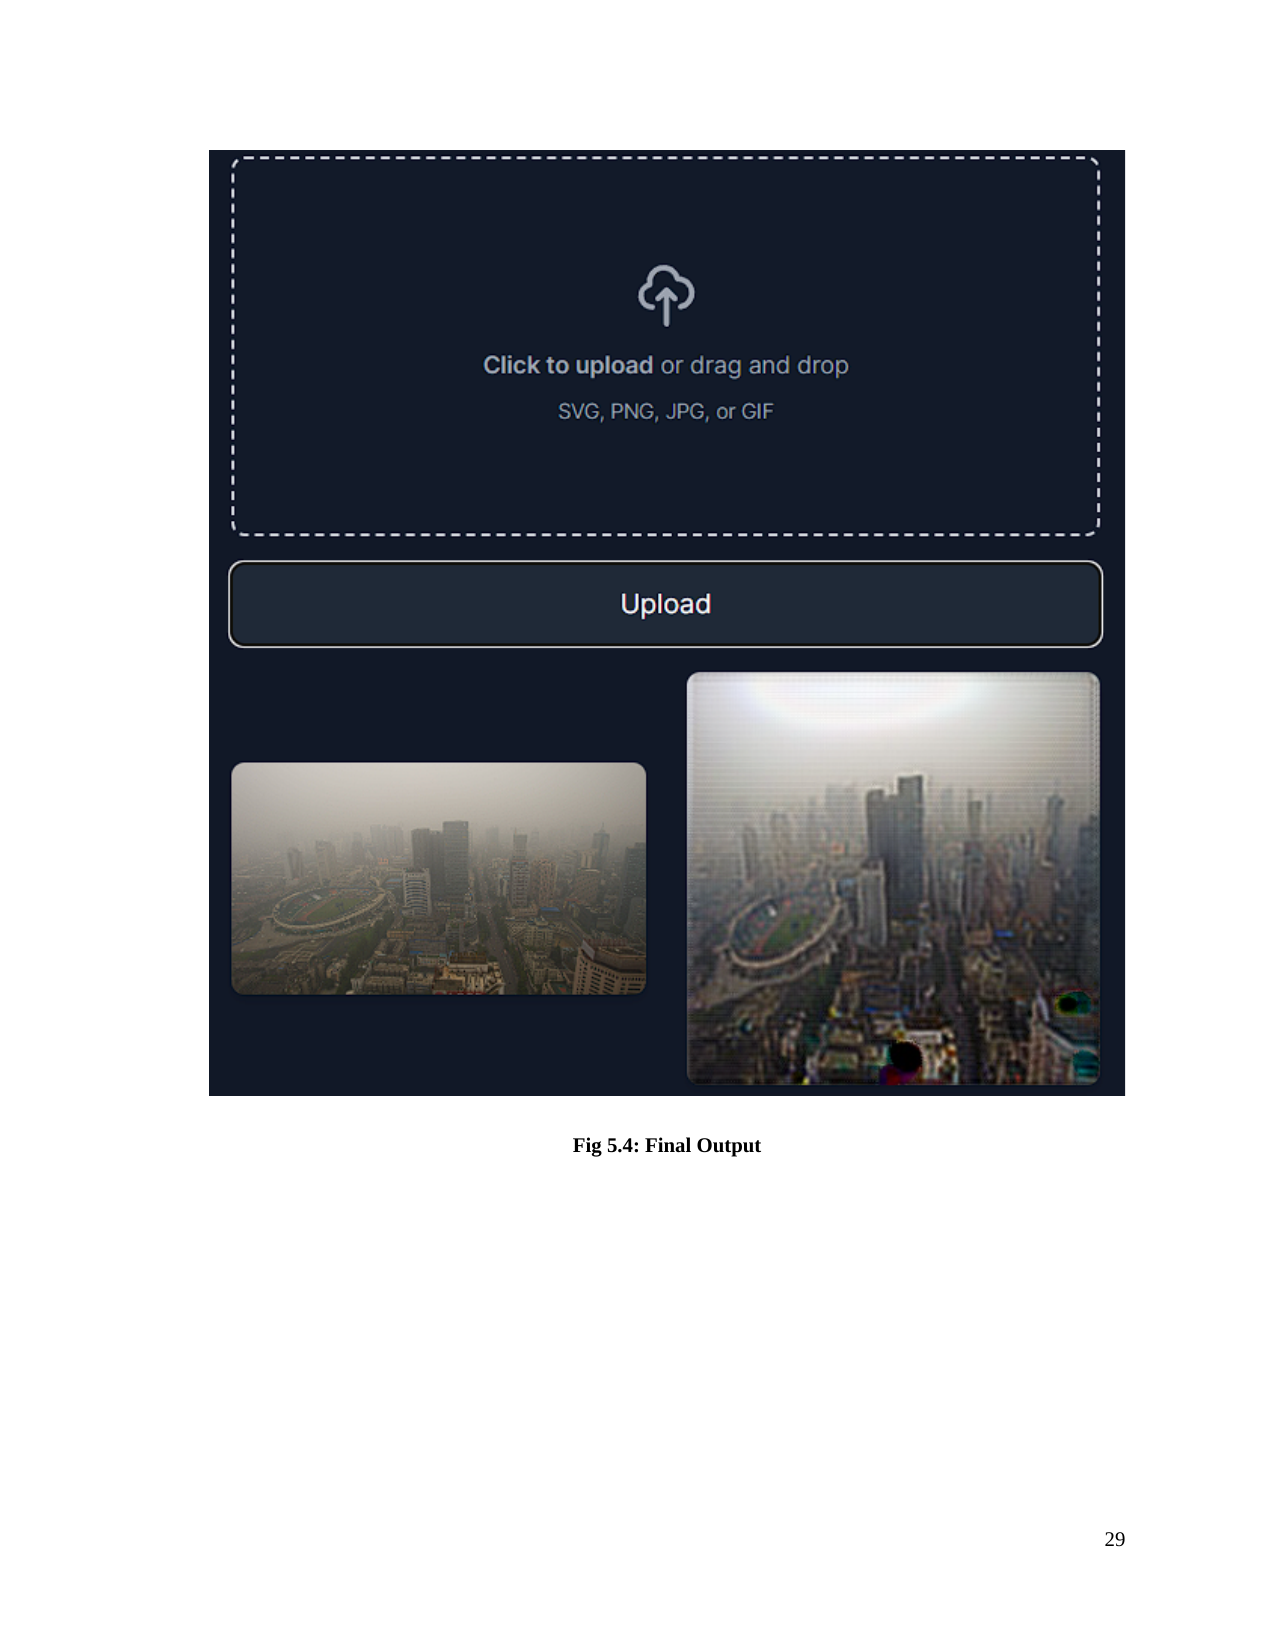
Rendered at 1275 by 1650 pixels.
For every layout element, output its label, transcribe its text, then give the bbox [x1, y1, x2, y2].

text Fig 5.4: Final Output [209, 1133, 1125, 1157]
picture [209, 150, 1125, 1096]
